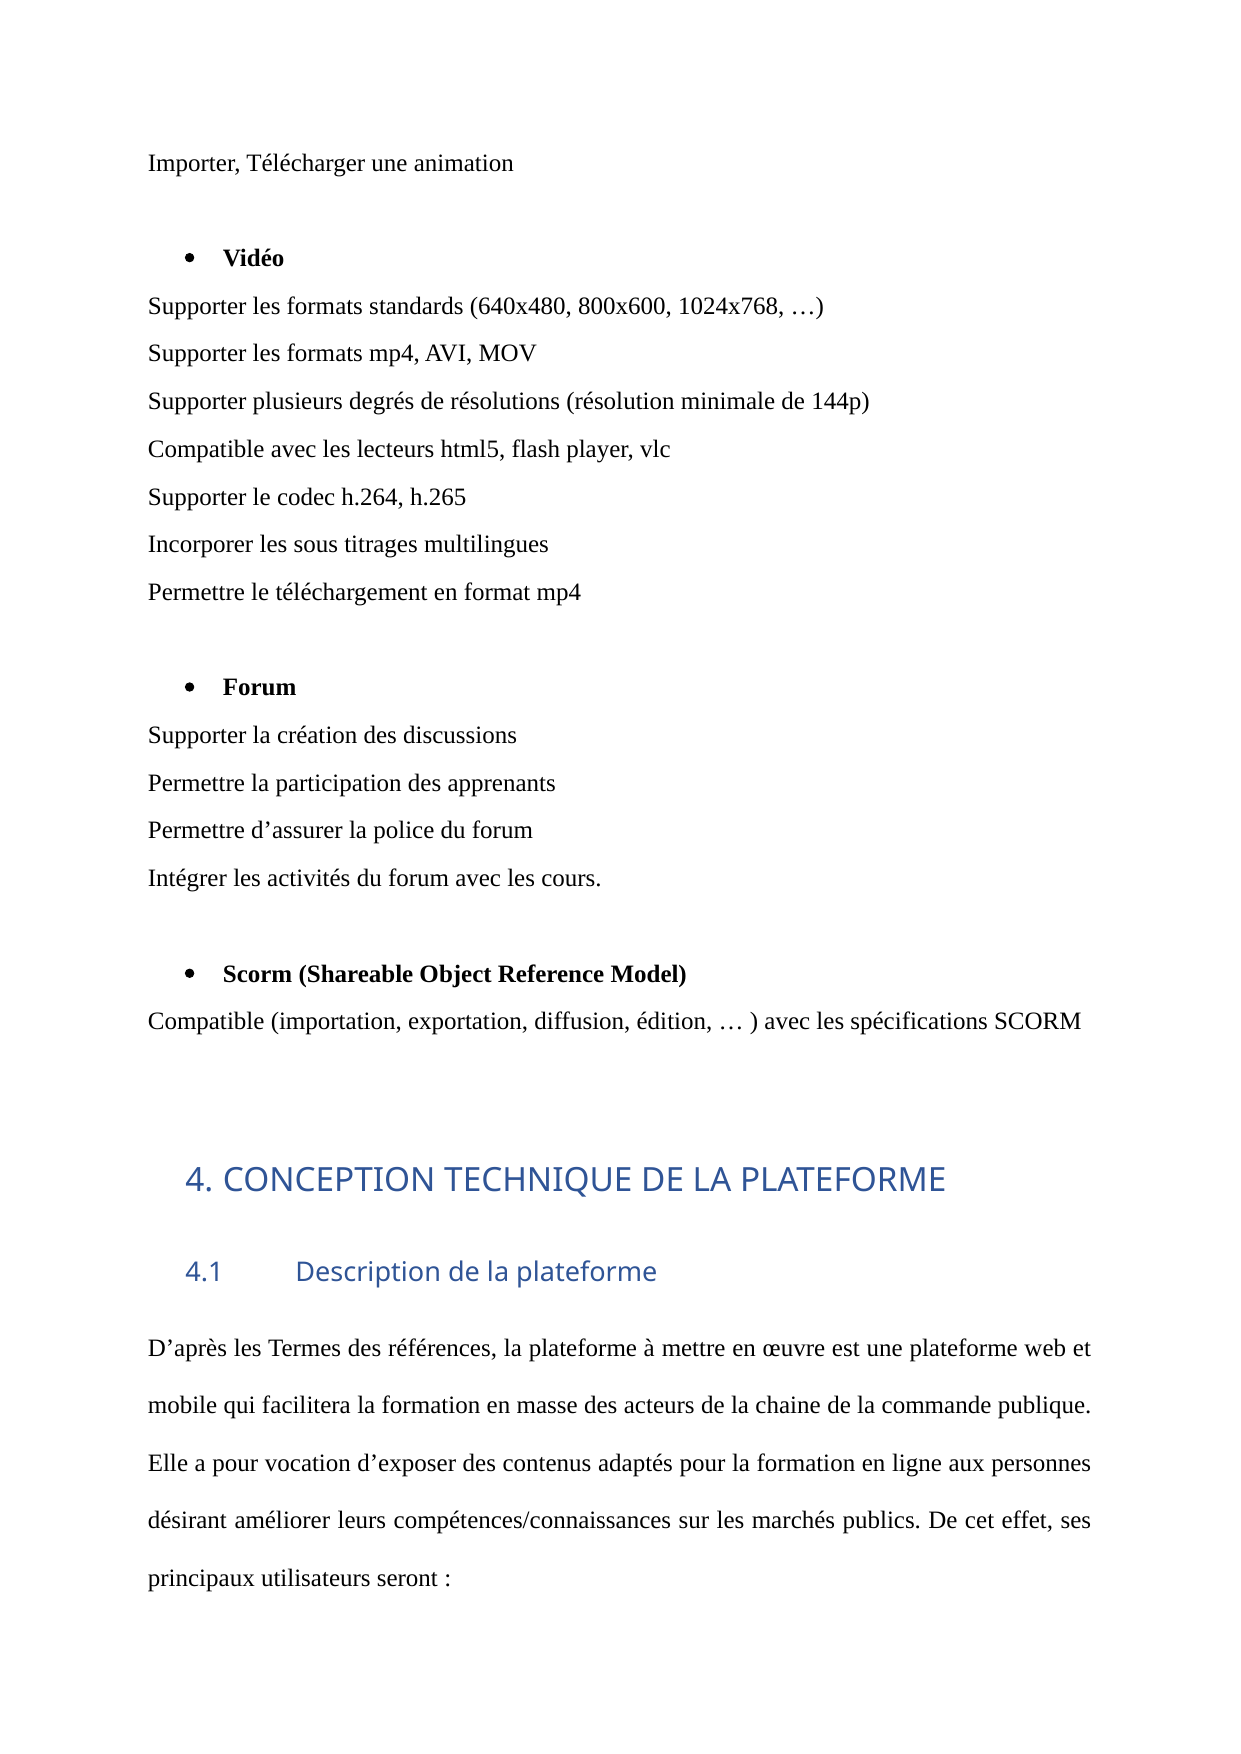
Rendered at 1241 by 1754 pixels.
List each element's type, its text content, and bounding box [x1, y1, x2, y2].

text Supporter le codec h.264, h.265 [148, 482, 1093, 510]
list Scorm (Shareable Object Reference Model) [185, 959, 1093, 987]
subtitle Description de la plateforme [185, 1252, 1093, 1289]
text Importer, Télécharger une animation [148, 148, 1093, 176]
subtitle CONCEPTION TECHNIQUE DE LA PLATEFORME [185, 1156, 1093, 1202]
text D’après les Termes des références, la plateforme à mettre en œuvre est une plateforme web et mobile qui facilitera la formation en masse des acteurs de la chaine de la commande publique. Elle a pour vocation d’exposer des contenus adaptés pour la formation en ligne aux personnes désirant améliorer leurs compétences/connaissances sur les marchés publics. De cet effet, ses principaux utilisateurs seront : [148, 1333, 1093, 1592]
text Supporter les formats standards (640x480, 800x600, 1024x768, …) [148, 291, 1093, 319]
text Intégrer les activités du forum avec les cours. [148, 863, 1093, 892]
text Permettre la participation des apprenants [148, 768, 1093, 797]
text Permettre d’assurer la police du forum [148, 816, 1093, 844]
text Supporter plusieurs degrés de résolutions (résolution minimale de 144p) [148, 386, 1093, 415]
list Forum [185, 672, 1093, 701]
text Supporter la création des discussions [148, 720, 1093, 749]
text Compatible avec les lecteurs html5, flash player, vlc [148, 434, 1093, 463]
list Vidéo [185, 243, 1093, 272]
text Compatible (importation, exportation, diffusion, édition, … ) avec les spécifications SCORM [148, 1006, 1093, 1035]
text Permettre le téléchargement en format mp4 [148, 577, 1093, 606]
text Supporter les formats mp4, AVI, MOV [148, 338, 1093, 367]
text Incorporer les sous titrages multilingues [148, 529, 1093, 558]
